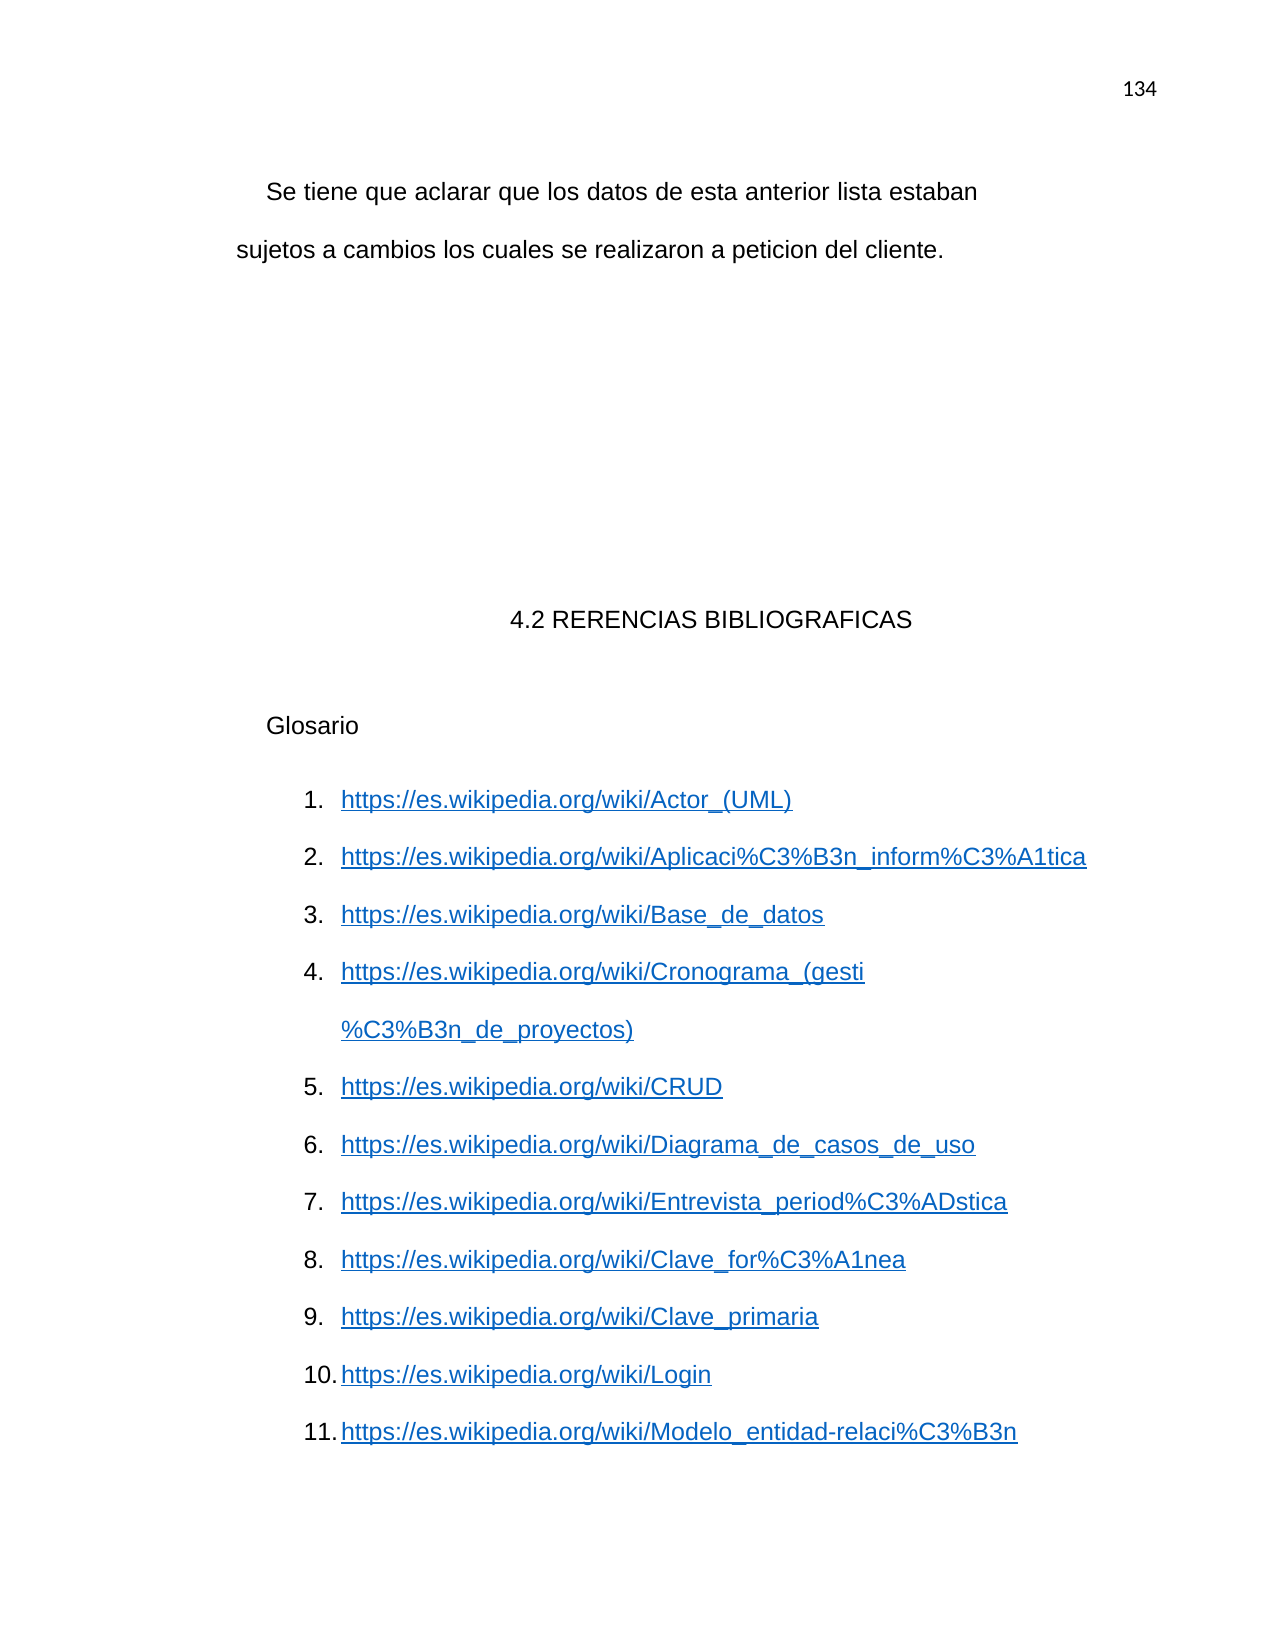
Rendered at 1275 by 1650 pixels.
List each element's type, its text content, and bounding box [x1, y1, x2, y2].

list https://es.wikipedia.org/wiki/Diagrama_de_casos_de_uso [303, 1130, 1157, 1159]
list https://es.wikipedia.org/wiki/Clave_primaria [303, 1302, 1157, 1331]
list https://es.wikipedia.org/wiki/Actor_(UML) [303, 785, 1157, 814]
list https://es.wikipedia.org/wiki/Base_de_datos [303, 900, 1157, 929]
list https://es.wikipedia.org/wiki/Entrevista_period%C3%ADstica [303, 1187, 1157, 1216]
text Glosario [236, 711, 1157, 739]
text Se tiene que aclarar que los datos de esta anterior lista estaban sujetos a cambios los cuales se realizaron a peticion del cliente. [236, 177, 980, 263]
list https://es.wikipedia.org/wiki/Aplicaci%C3%B3n_inform%C3%A1tica [303, 842, 1157, 871]
list https://es.wikipedia.org/wiki/Modelo_entidad-relaci%C3%B3n [303, 1417, 1157, 1446]
list https://es.wikipedia.org/wiki/Clave_for%C3%A1nea [303, 1245, 1157, 1274]
list https://es.wikipedia.org/wiki/Login [303, 1360, 1157, 1389]
list https://es.wikipedia.org/wiki/CRUD [303, 1072, 1157, 1101]
subtitle 4.2 RERENCIAS BIBLIOGRAFICAS [236, 606, 1157, 634]
list https://es.wikipedia.org/wiki/Cronograma_(gesti%C3%B3n_de_proyectos) [303, 957, 1157, 1044]
